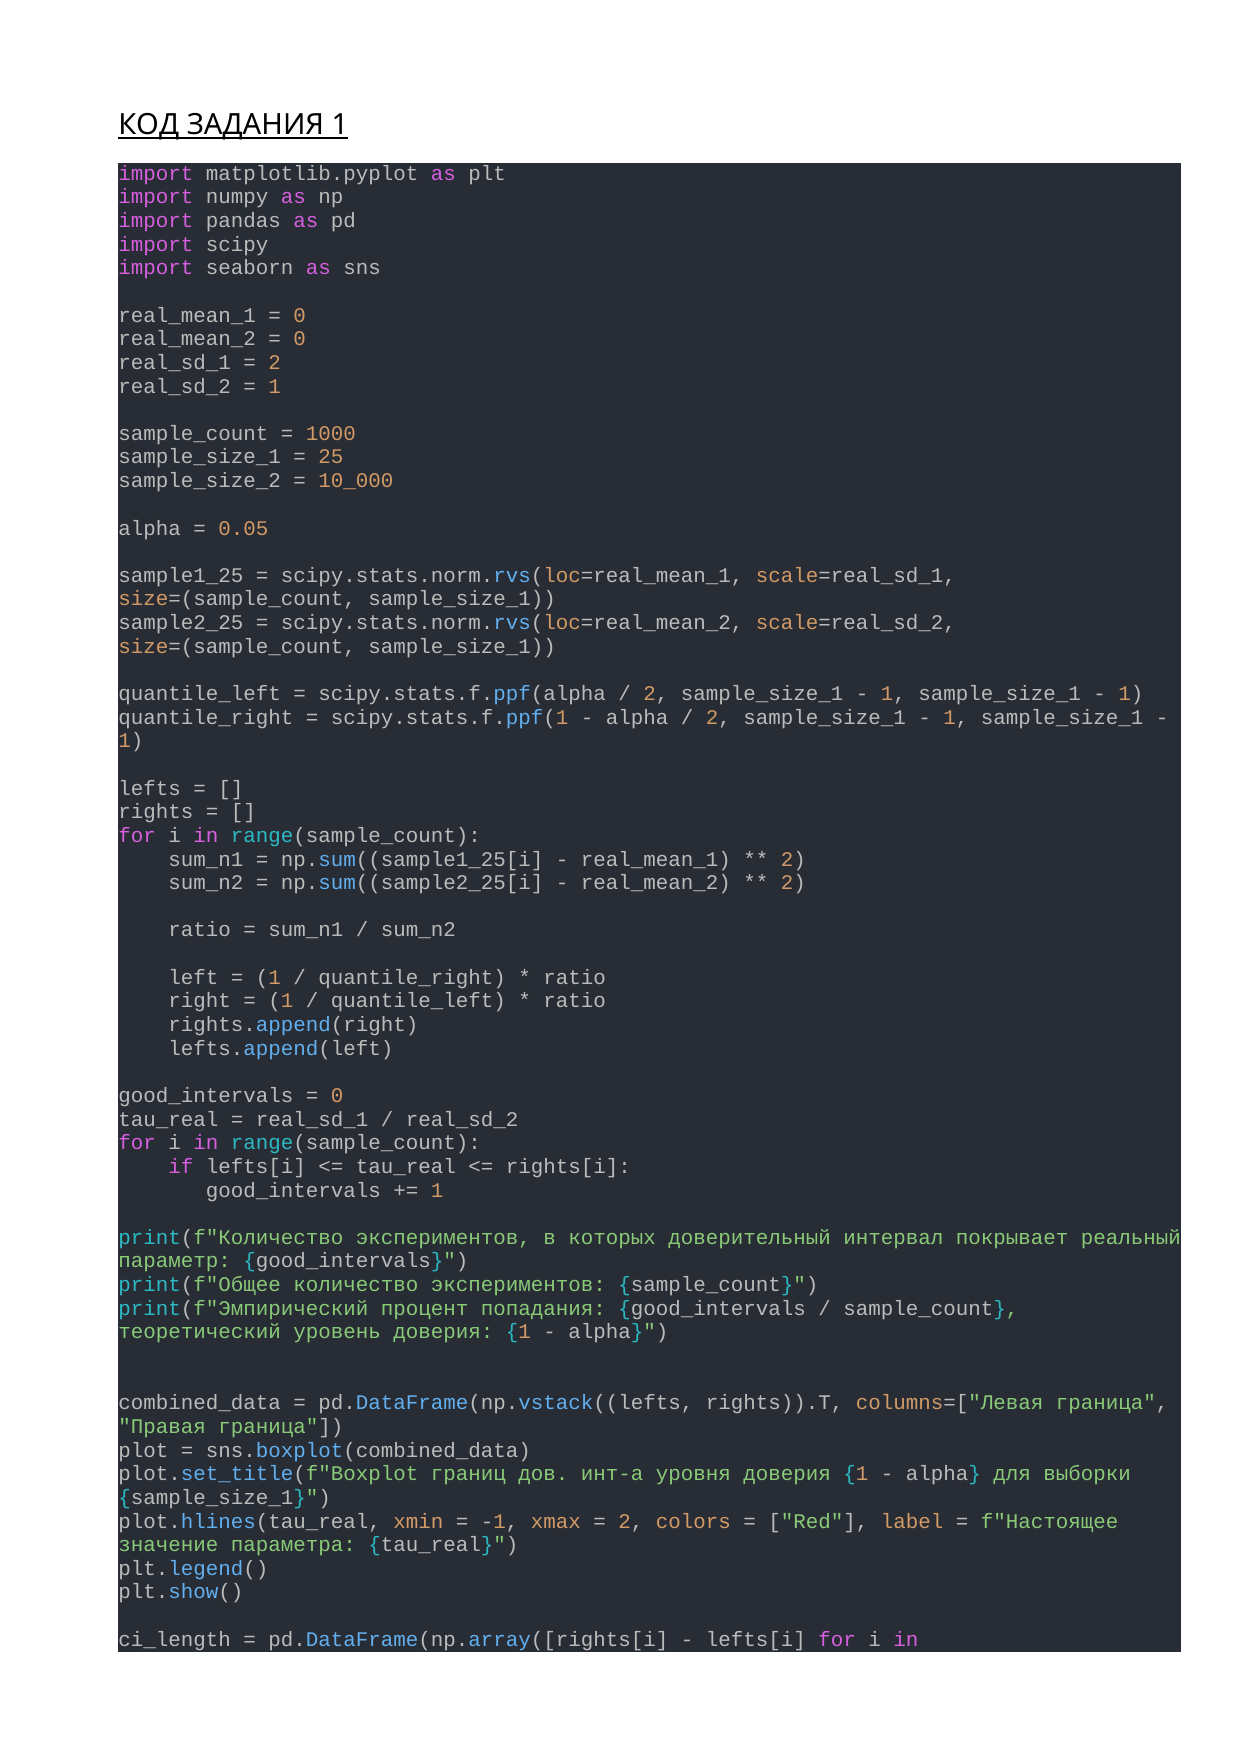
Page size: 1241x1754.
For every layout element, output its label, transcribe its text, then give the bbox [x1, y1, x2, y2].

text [118, 163, 1181, 1652]
subtitle Код задания 1 [118, 103, 1181, 143]
